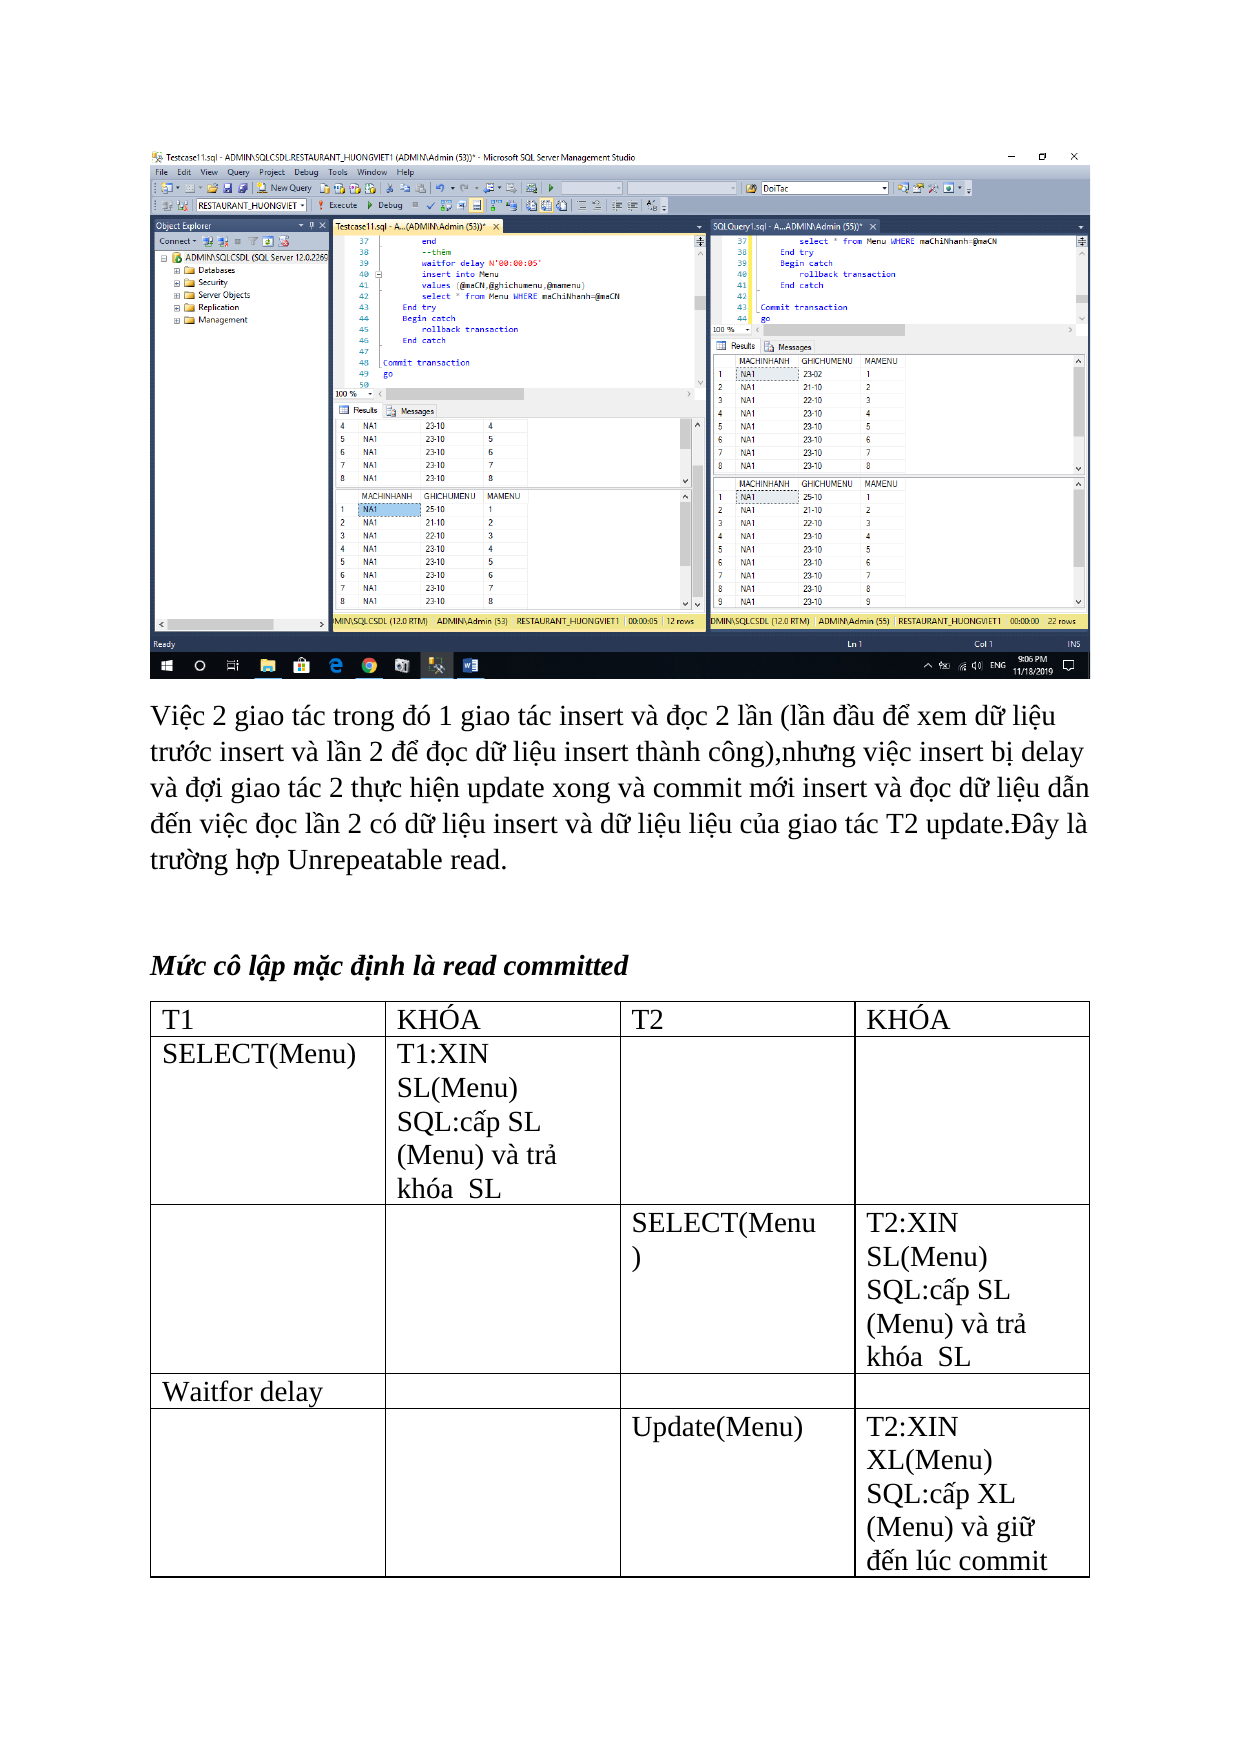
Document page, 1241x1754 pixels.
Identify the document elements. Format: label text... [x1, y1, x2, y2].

picture [150, 150, 1091, 679]
table_cell [621, 1374, 854, 1408]
table_cell [621, 1037, 854, 1204]
table_cell [151, 1205, 385, 1373]
text Việc 2 giao tác trong đó 1 giao tác insert và đọc 2 lần (lần đầu để xem dữ liệu trước insert và lần 2 để đọc dữ liệu insert thành công),nhưng việc insert bị delay và đợi giao tác 2 thực hiện update xong và commit mới insert và đọc dữ liệu dẫn đến việc đọc lần 2 có dữ liệu insert và dữ liệu liệu của giao tác T2 update.Đây là trường hợp Unrepeatable read. [150, 698, 1090, 876]
table_cell Update(Menu) [621, 1409, 854, 1576]
table_cell SELECT(Menu ) [621, 1205, 854, 1373]
table_header T2 [621, 1002, 854, 1036]
table_header KHÓA [386, 1002, 620, 1036]
table_cell [856, 1374, 1089, 1408]
table_cell [856, 1037, 1089, 1204]
table_cell T1:XIN SL(Menu) SQL:cấp SL (Menu) và trả khóa SL [386, 1037, 620, 1204]
table_cell [386, 1205, 620, 1373]
table_cell SELECT(Menu) [151, 1037, 385, 1204]
table_header KHÓA [856, 1002, 1089, 1036]
table_cell [386, 1409, 620, 1576]
table_cell [151, 1409, 385, 1576]
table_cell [856, 1205, 1089, 1373]
table_cell [386, 1374, 620, 1408]
table_header T1 [151, 1002, 385, 1036]
table_cell Waitfor delay [151, 1374, 385, 1408]
text Mức cô lập mặc định là read committed [150, 948, 1090, 982]
table_cell T2:XIN XL(Menu) SQL:cấp XL (Menu) và giữ đến lúc commit [856, 1409, 1089, 1576]
